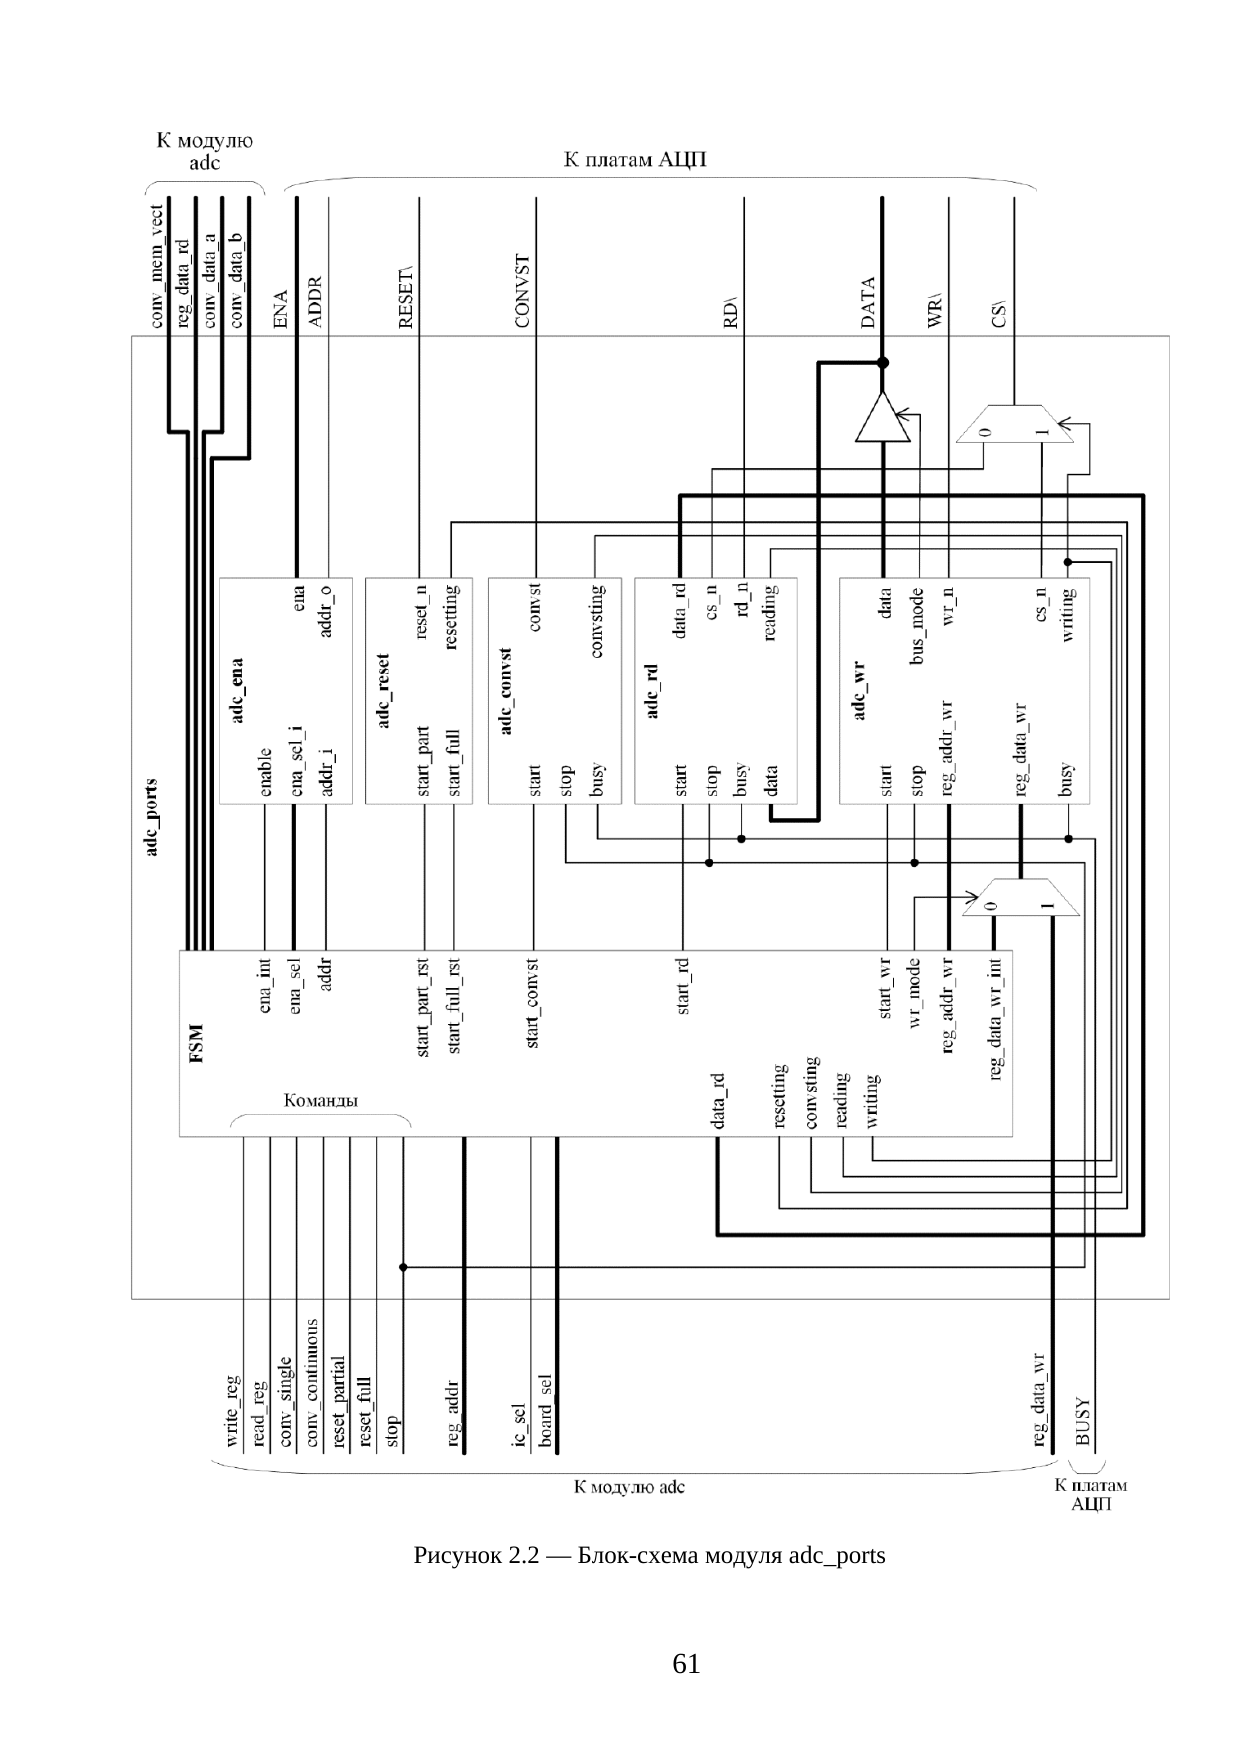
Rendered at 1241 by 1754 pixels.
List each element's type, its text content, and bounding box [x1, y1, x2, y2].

text — Блок-схема модуля adc_ports [118, 1540, 1181, 1568]
picture [132, 122, 1170, 1521]
